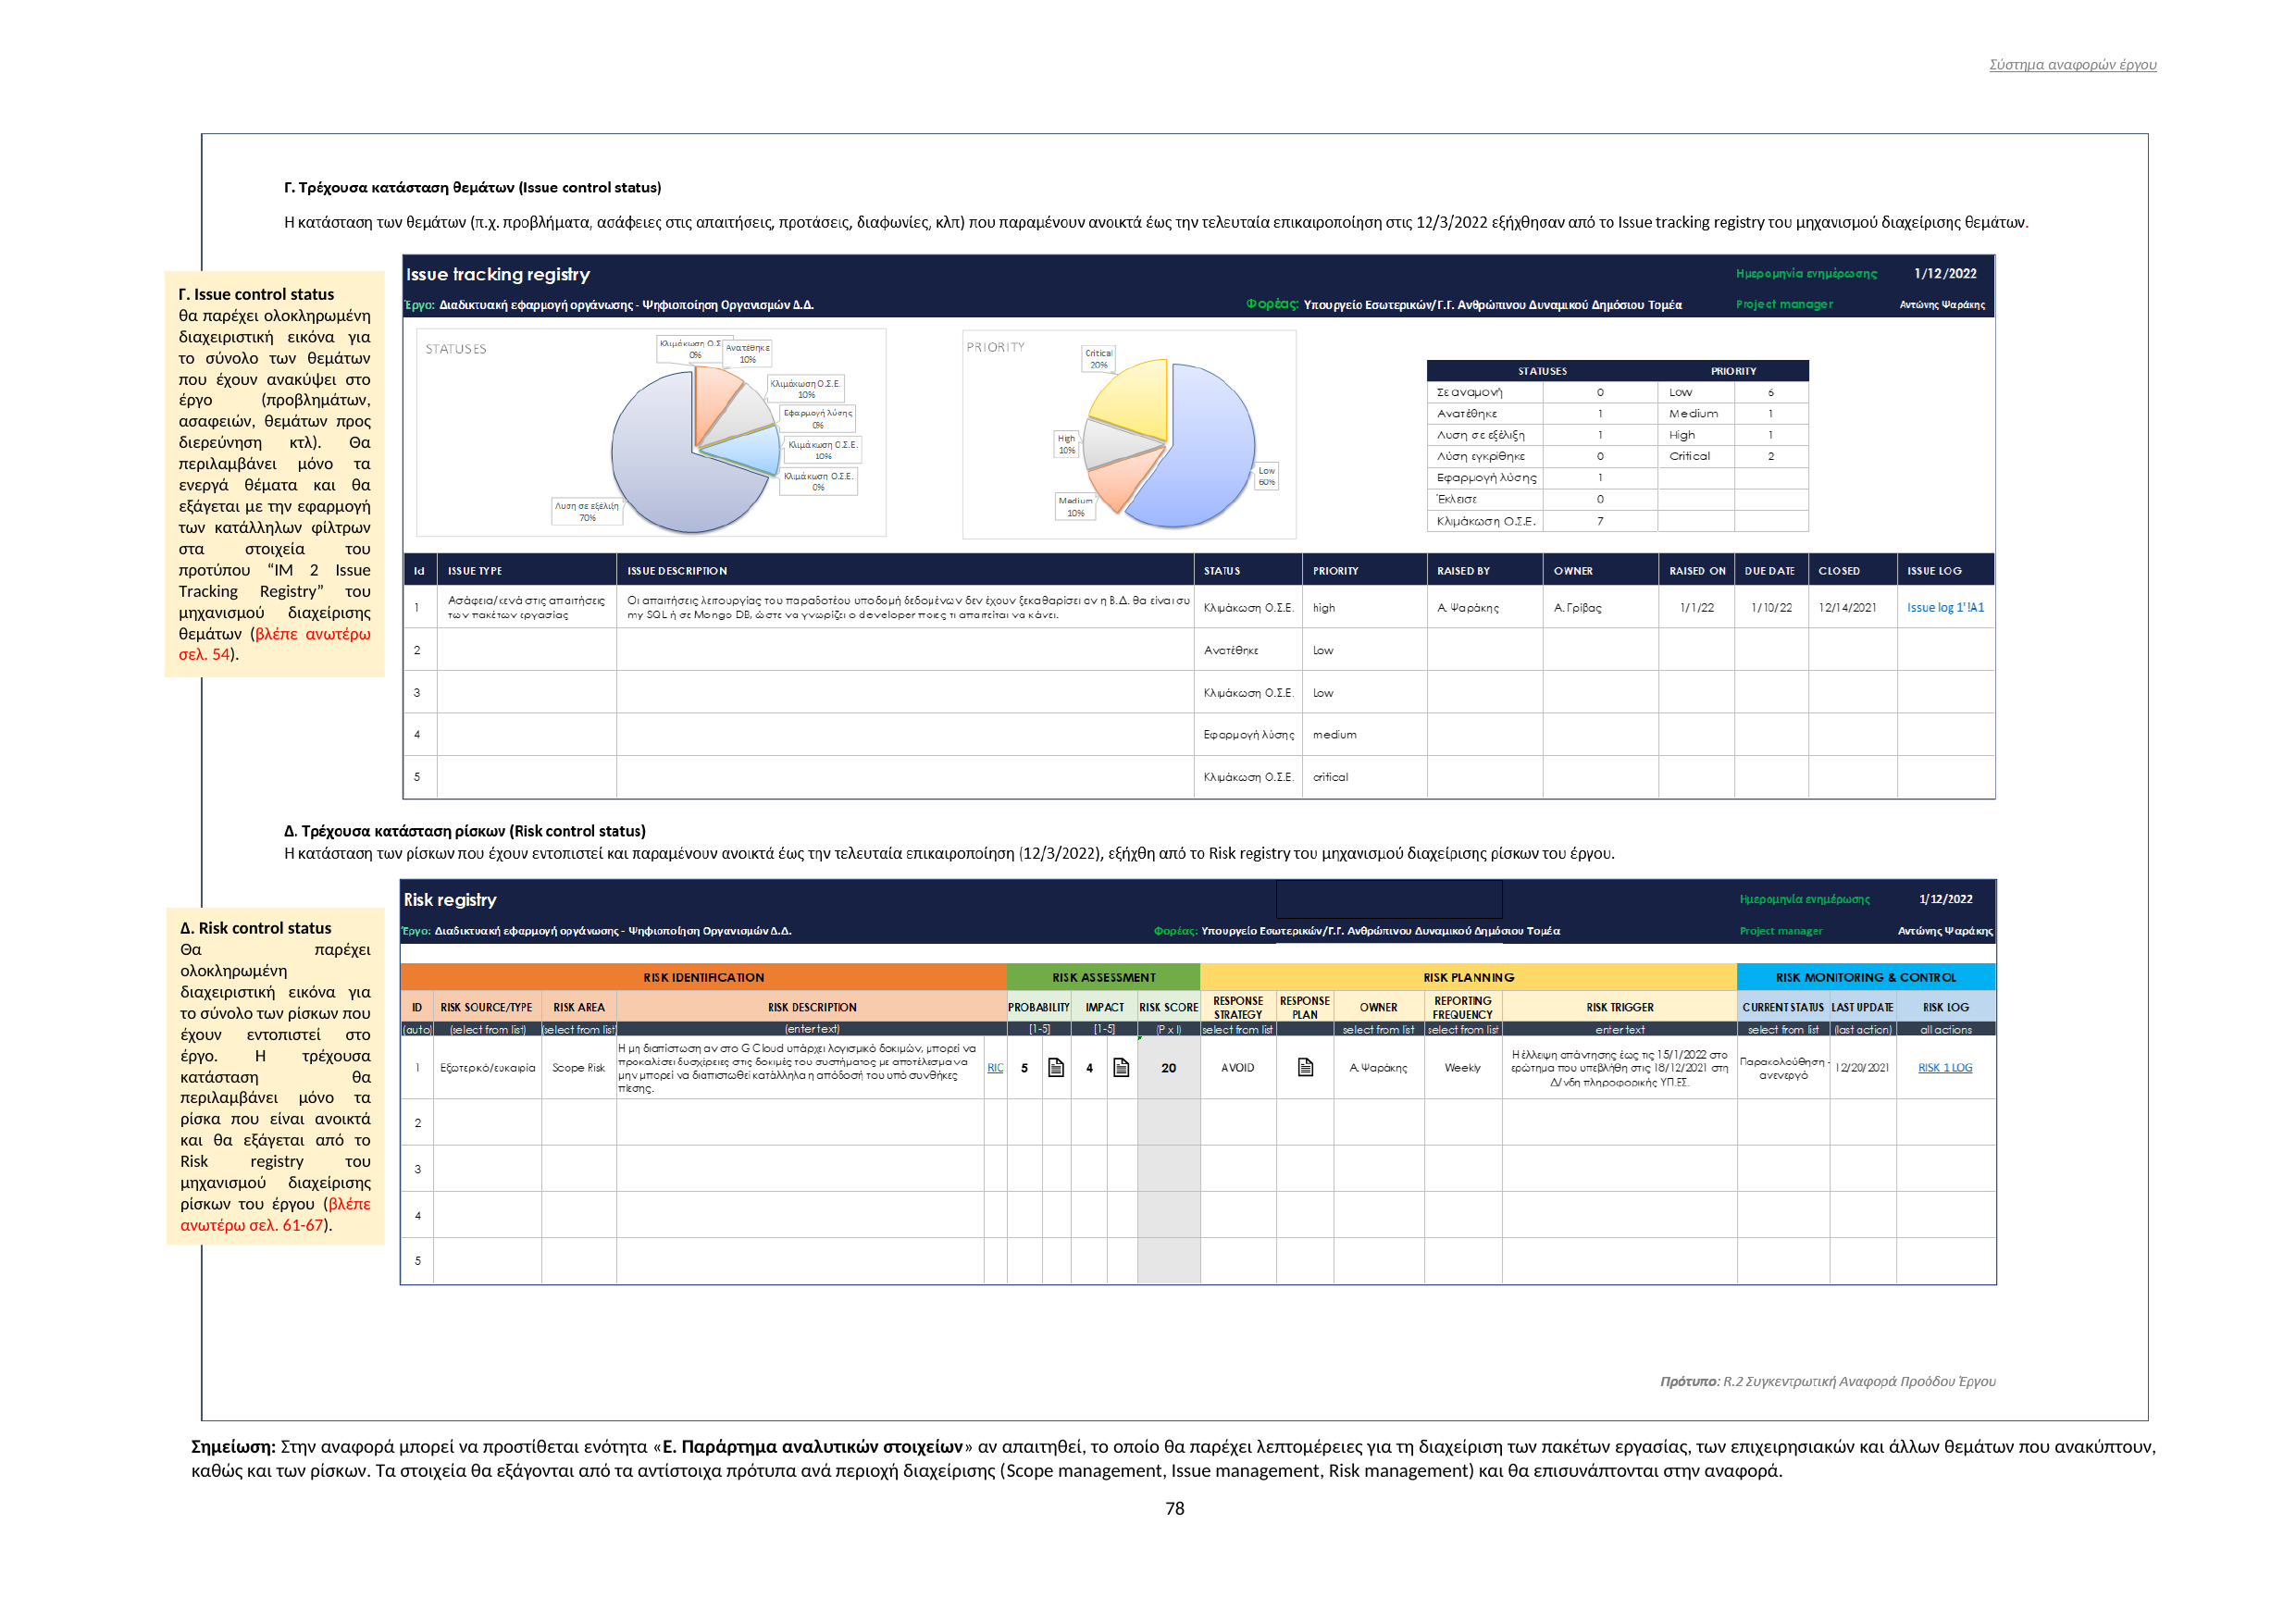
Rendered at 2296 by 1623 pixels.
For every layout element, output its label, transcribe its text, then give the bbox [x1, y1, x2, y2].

text Σημείωση: Στην αναφορά μπορεί να προστίθεται ενότητα «Ε. Παράρτημα αναλυτικών στοιχείων» αν απαιτηθεί, το οποίο θα παρέχει λεπτομέρειες για τη διαχείριση των πακέτων εργασίας, των επιχειρησιακών και άλλων θεμάτων που ανακύπτουν, καθώς και των ρίσκων. Τα στοιχεία θα εξάγονται από τα αντίστοιχα πρότυπα ανά περιοχή διαχείρισης (Scope management, Issue management, Risk management) και θα επισυνάπτονται στην αναφορά. [192, 1435, 2159, 1481]
picture [203, 134, 2148, 1420]
